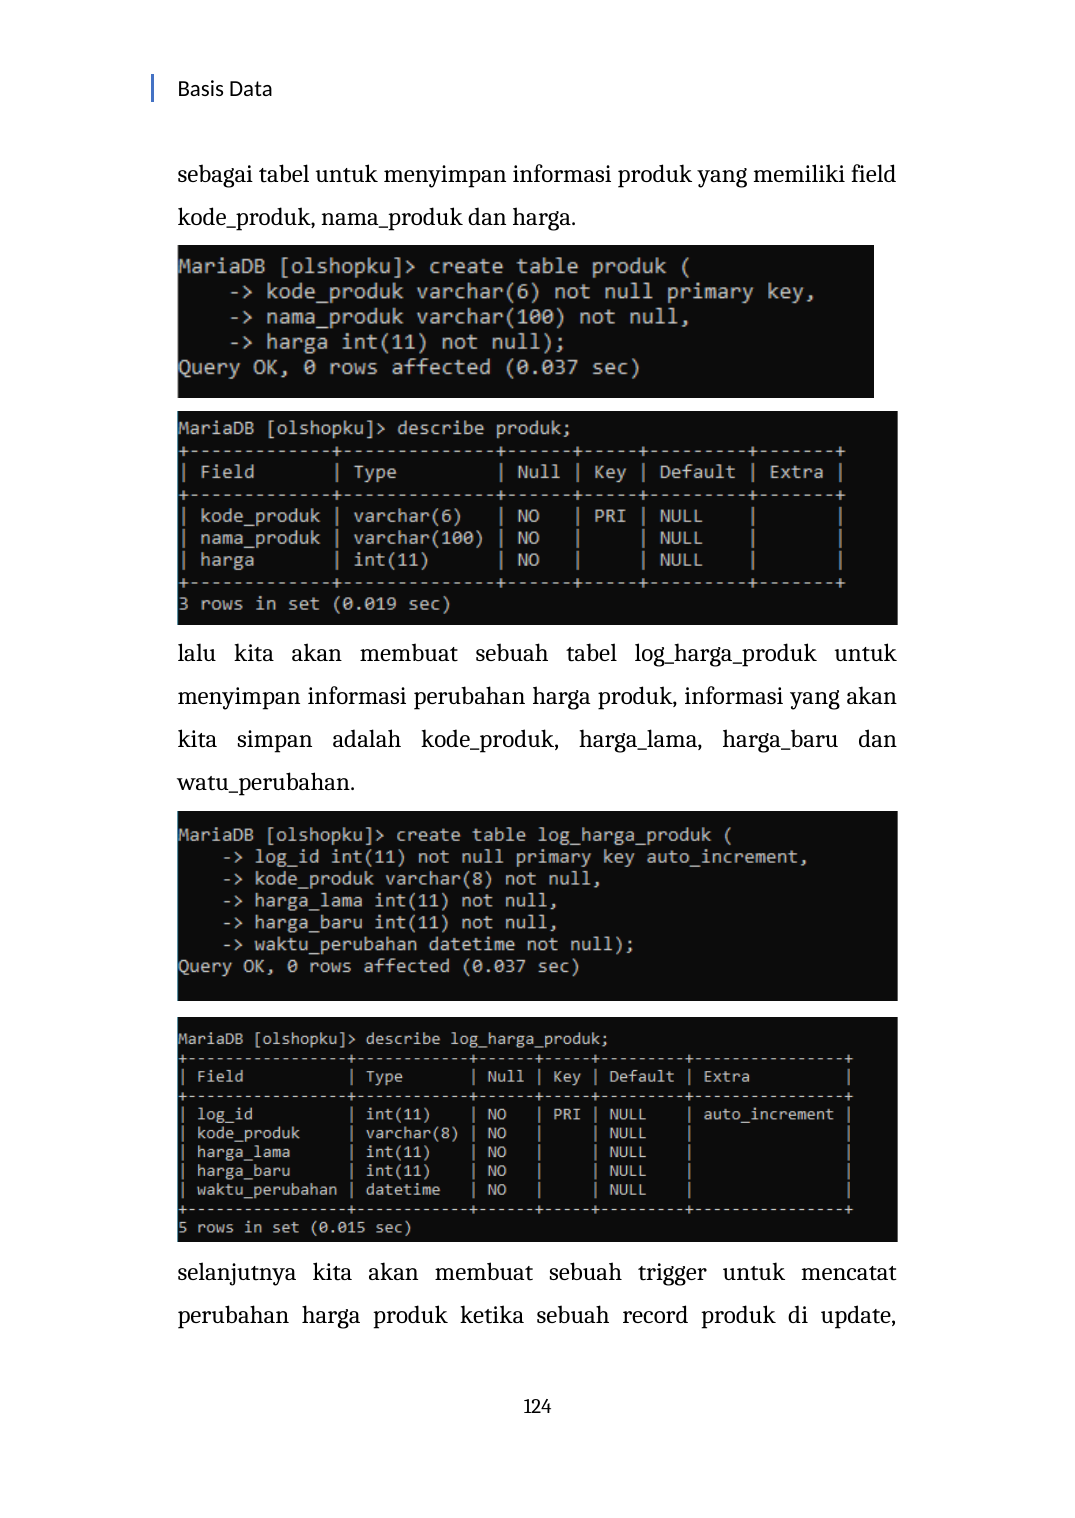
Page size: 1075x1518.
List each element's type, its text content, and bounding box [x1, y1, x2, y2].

picture [177, 411, 898, 625]
picture [177, 811, 898, 1001]
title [177, 1258, 898, 1330]
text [177, 159, 898, 231]
picture [177, 1017, 898, 1242]
picture [177, 245, 874, 398]
title lalu kita akan membuat sebuah tabel log_harga_produk untuk menyimpan informasi perubahan harga produk, informasi yang akan kita simpan adalah kode_produk, harga_lama, harga_baru dan watu_perubahan. [177, 625, 898, 797]
